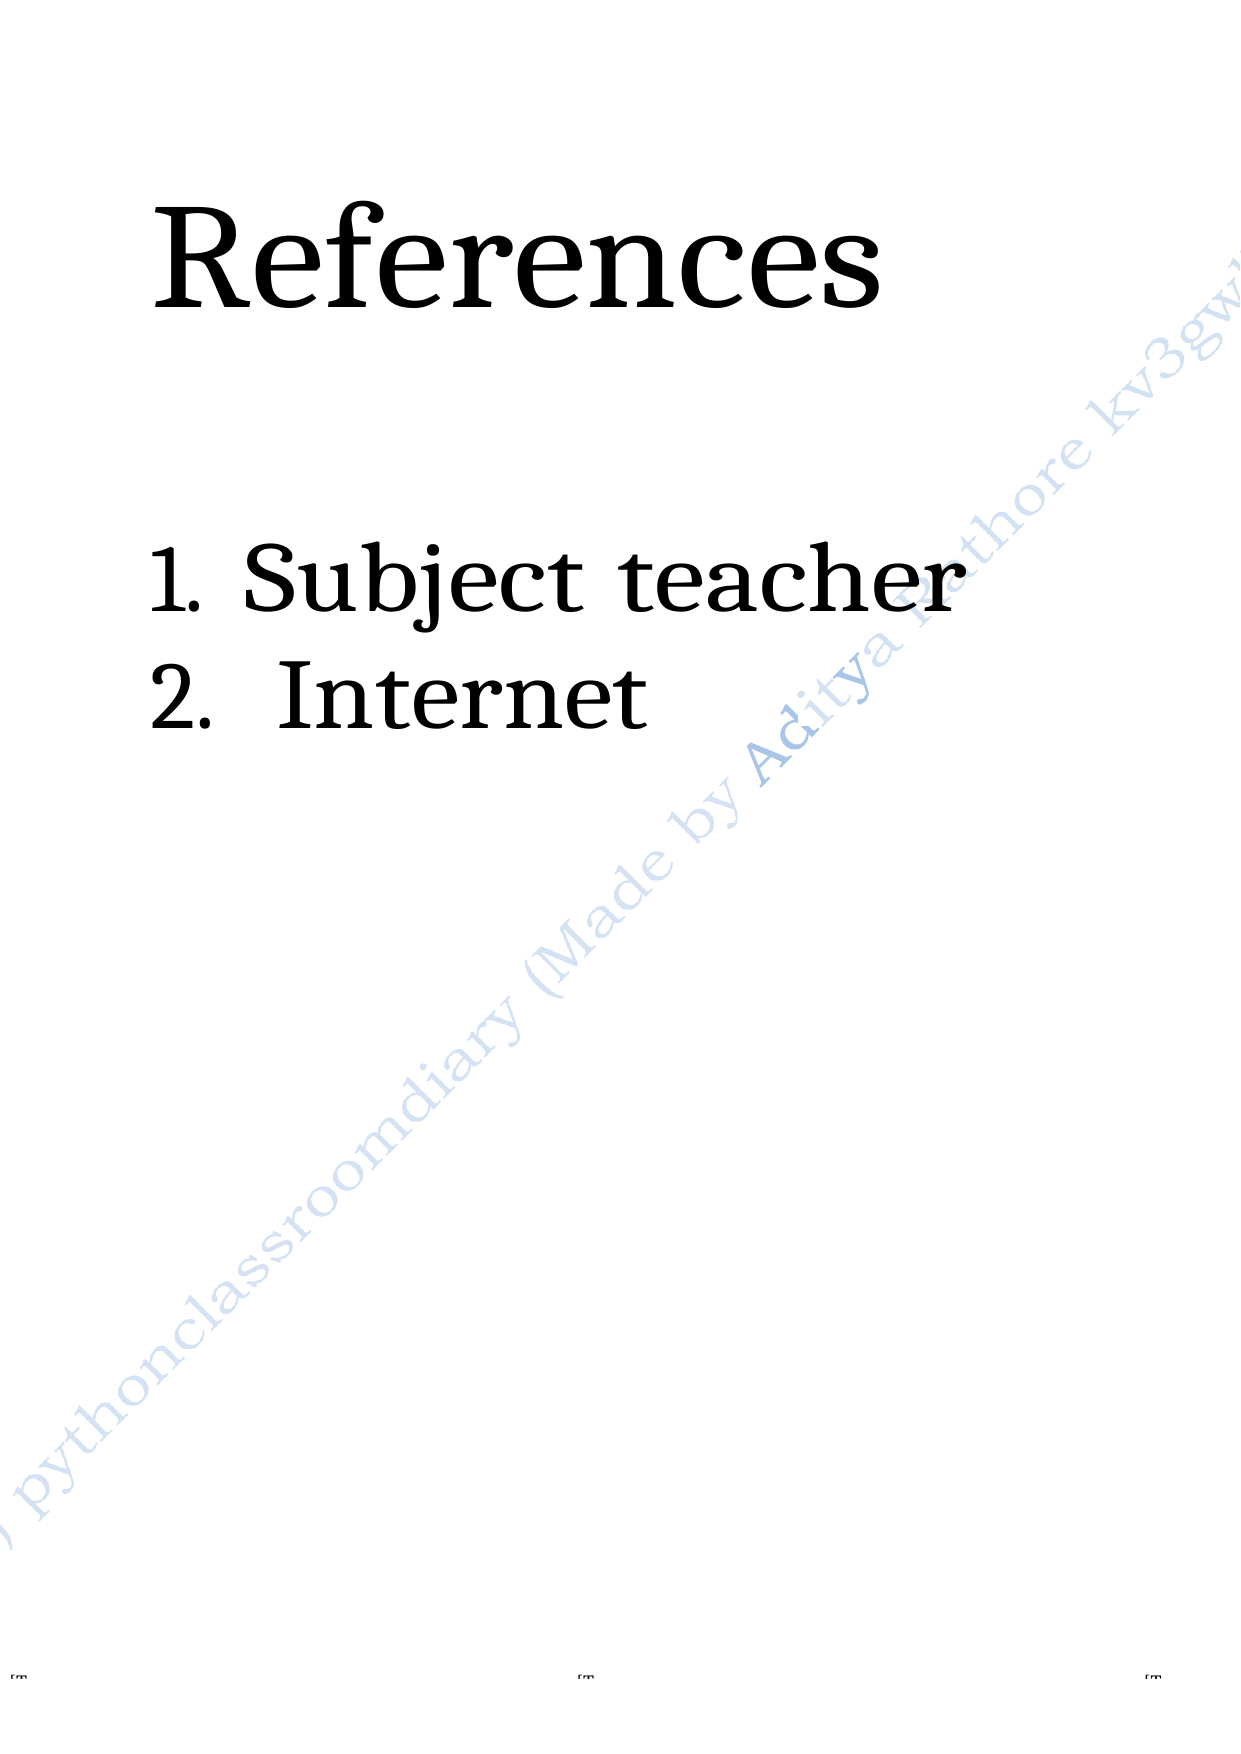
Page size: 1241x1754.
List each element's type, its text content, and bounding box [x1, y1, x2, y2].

picture [892, 257, 1241, 628]
picture [0, 776, 738, 1550]
subtitle References [150, 172, 1240, 344]
list Internet [150, 635, 1240, 752]
subtitle Subject teacher [150, 517, 1240, 635]
